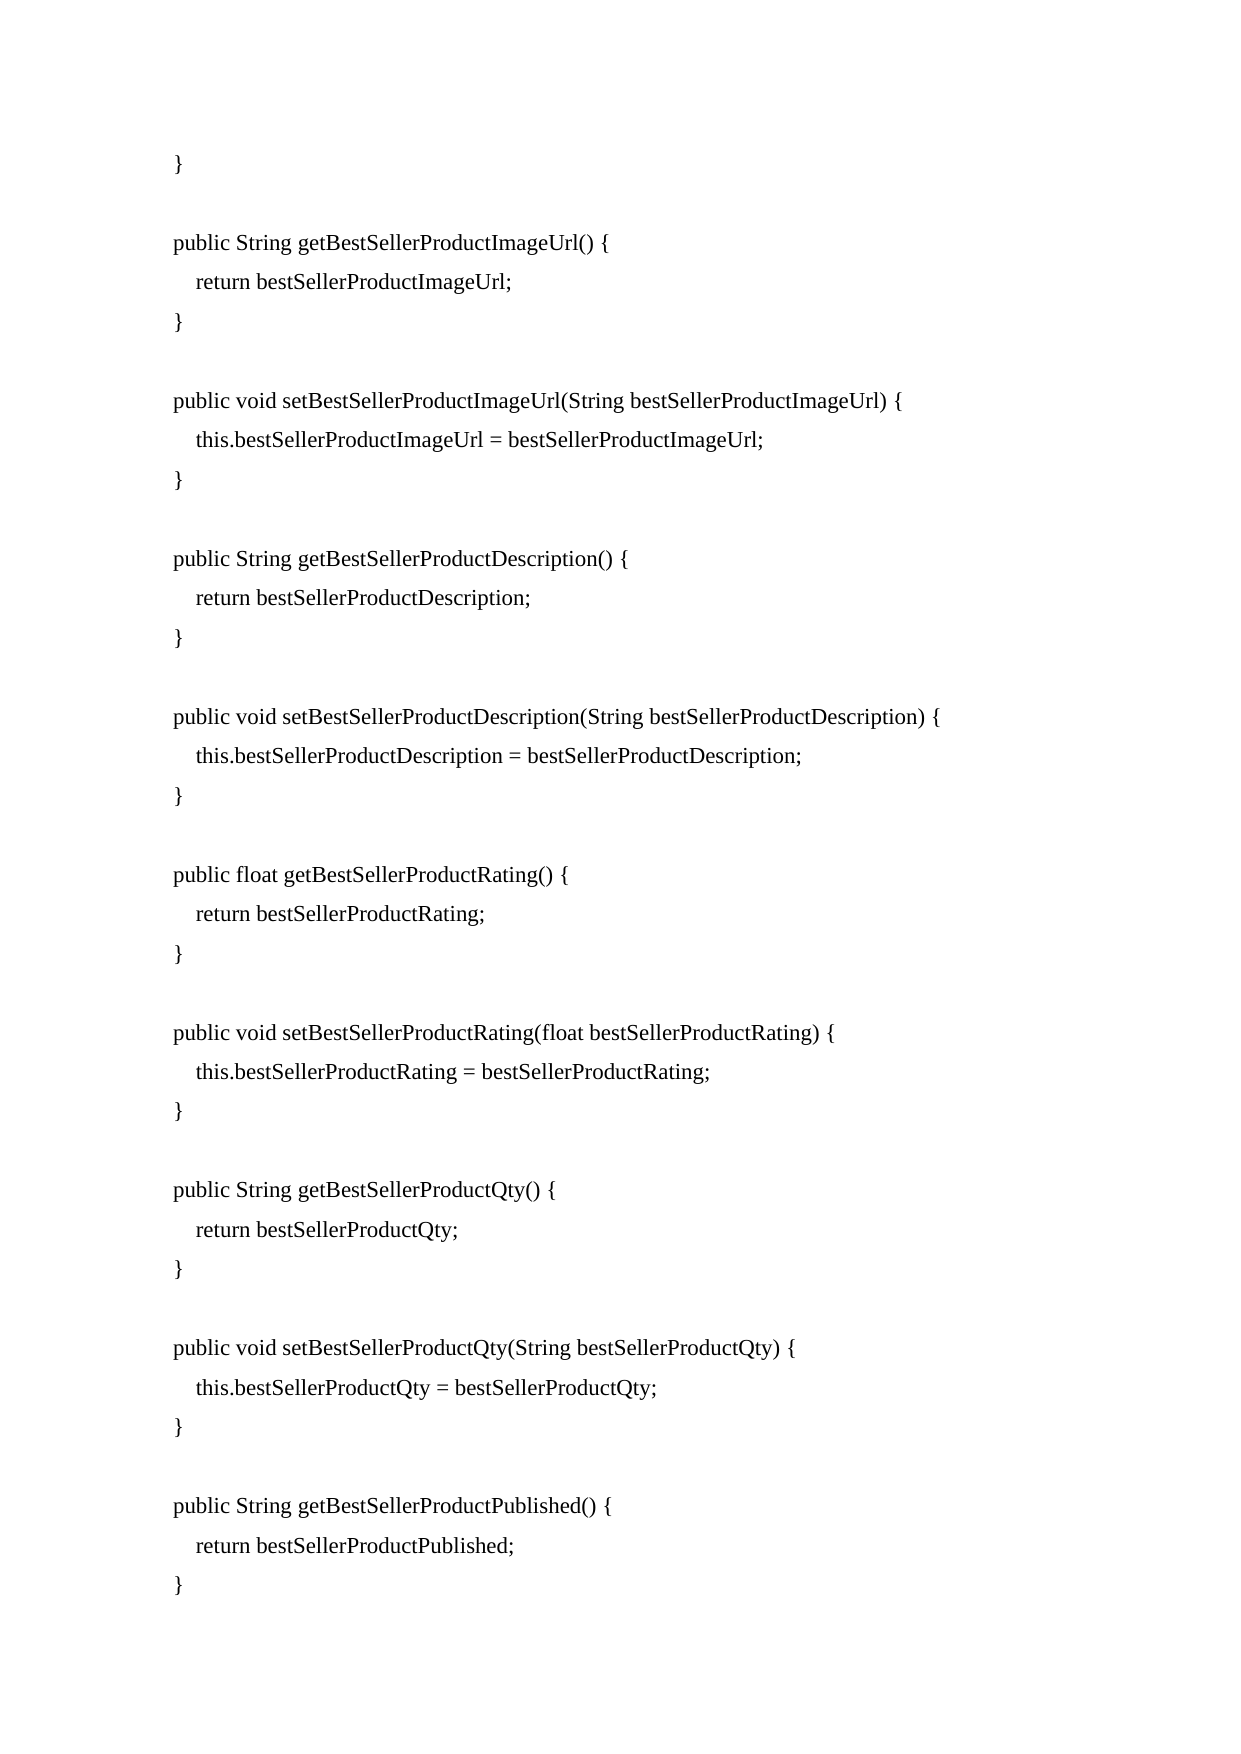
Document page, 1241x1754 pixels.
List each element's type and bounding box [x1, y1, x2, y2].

text [150, 150, 1090, 1598]
